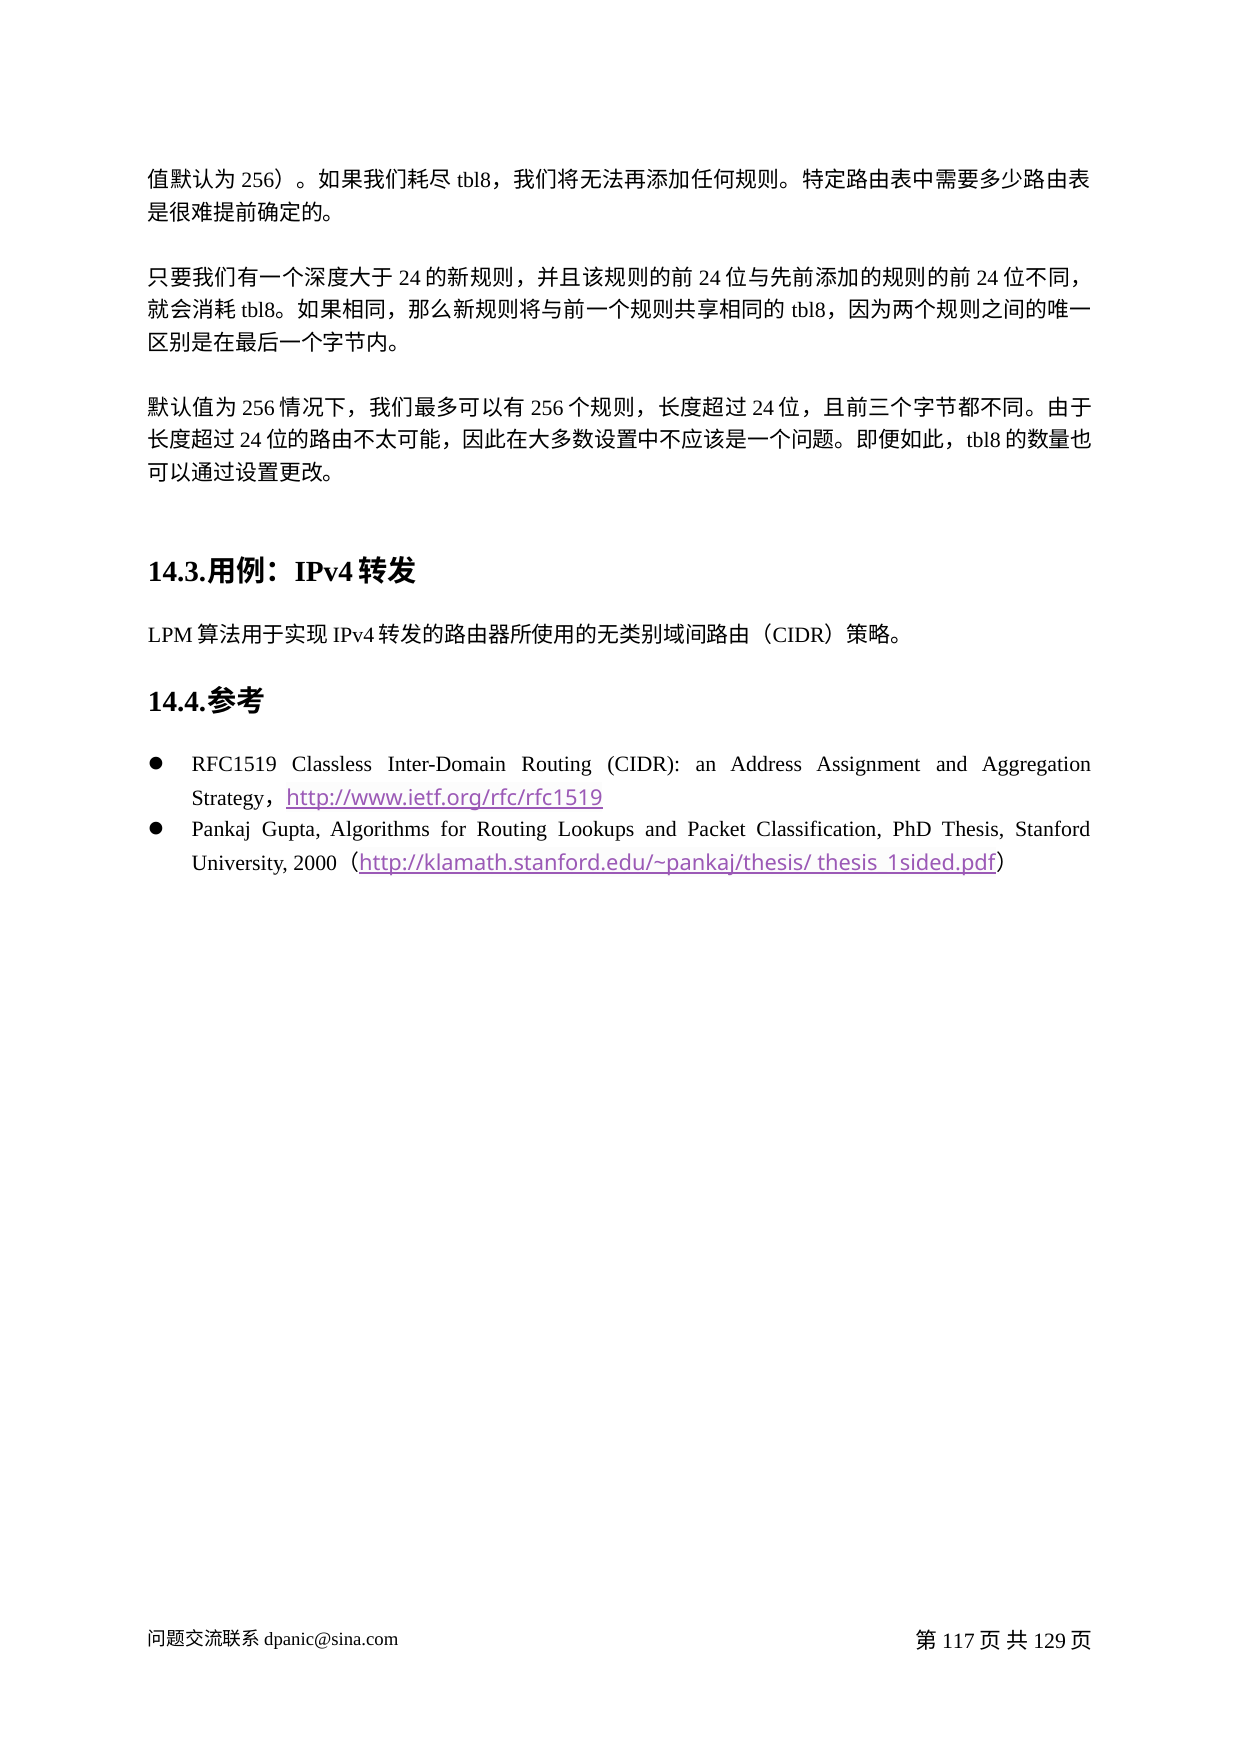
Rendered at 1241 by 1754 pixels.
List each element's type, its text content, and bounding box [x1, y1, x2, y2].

text LPM算法用于实现IPv4转发的路由器所使用的无类别域间路由（CIDR）策略。 [148, 617, 1092, 649]
text 默认值为256情况下，我们最多可以有256个规则，长度超过24位，且前三个字节都不同。由于长度超过24位的路由不太可能，因此在大多数设置中不应该是一个问题。即便如此，tbl8的数量也可以通过设置更改。 [148, 389, 1092, 487]
list RFC1519 Classless Inter-Domain Routing (CIDR): an Address Assignment and Aggregation Strategy，http://www.ietf.org/rfc/rfc1519 [148, 747, 1092, 812]
subtitle 参考 [148, 666, 1092, 731]
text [148, 162, 1092, 227]
list Pankaj Gupta, Algorithms for Routing Lookups and Packet Classification, PhD Thesis, Stanford University, 2000（http://klamath.stanford.edu/~pankaj/thesis/ thesis_1sided.pdf） [148, 812, 1092, 877]
subtitle 用例：IPv4转发 [148, 536, 1092, 601]
text 只要我们有一个深度大于24的新规则，并且该规则的前24位与先前添加的规则的前24位不同，就会消耗tbl8。如果相同，那么新规则将与前一个规则共享相同的tbl8，因为两个规则之间的唯一区别是在最后一个字节内。 [148, 259, 1092, 357]
